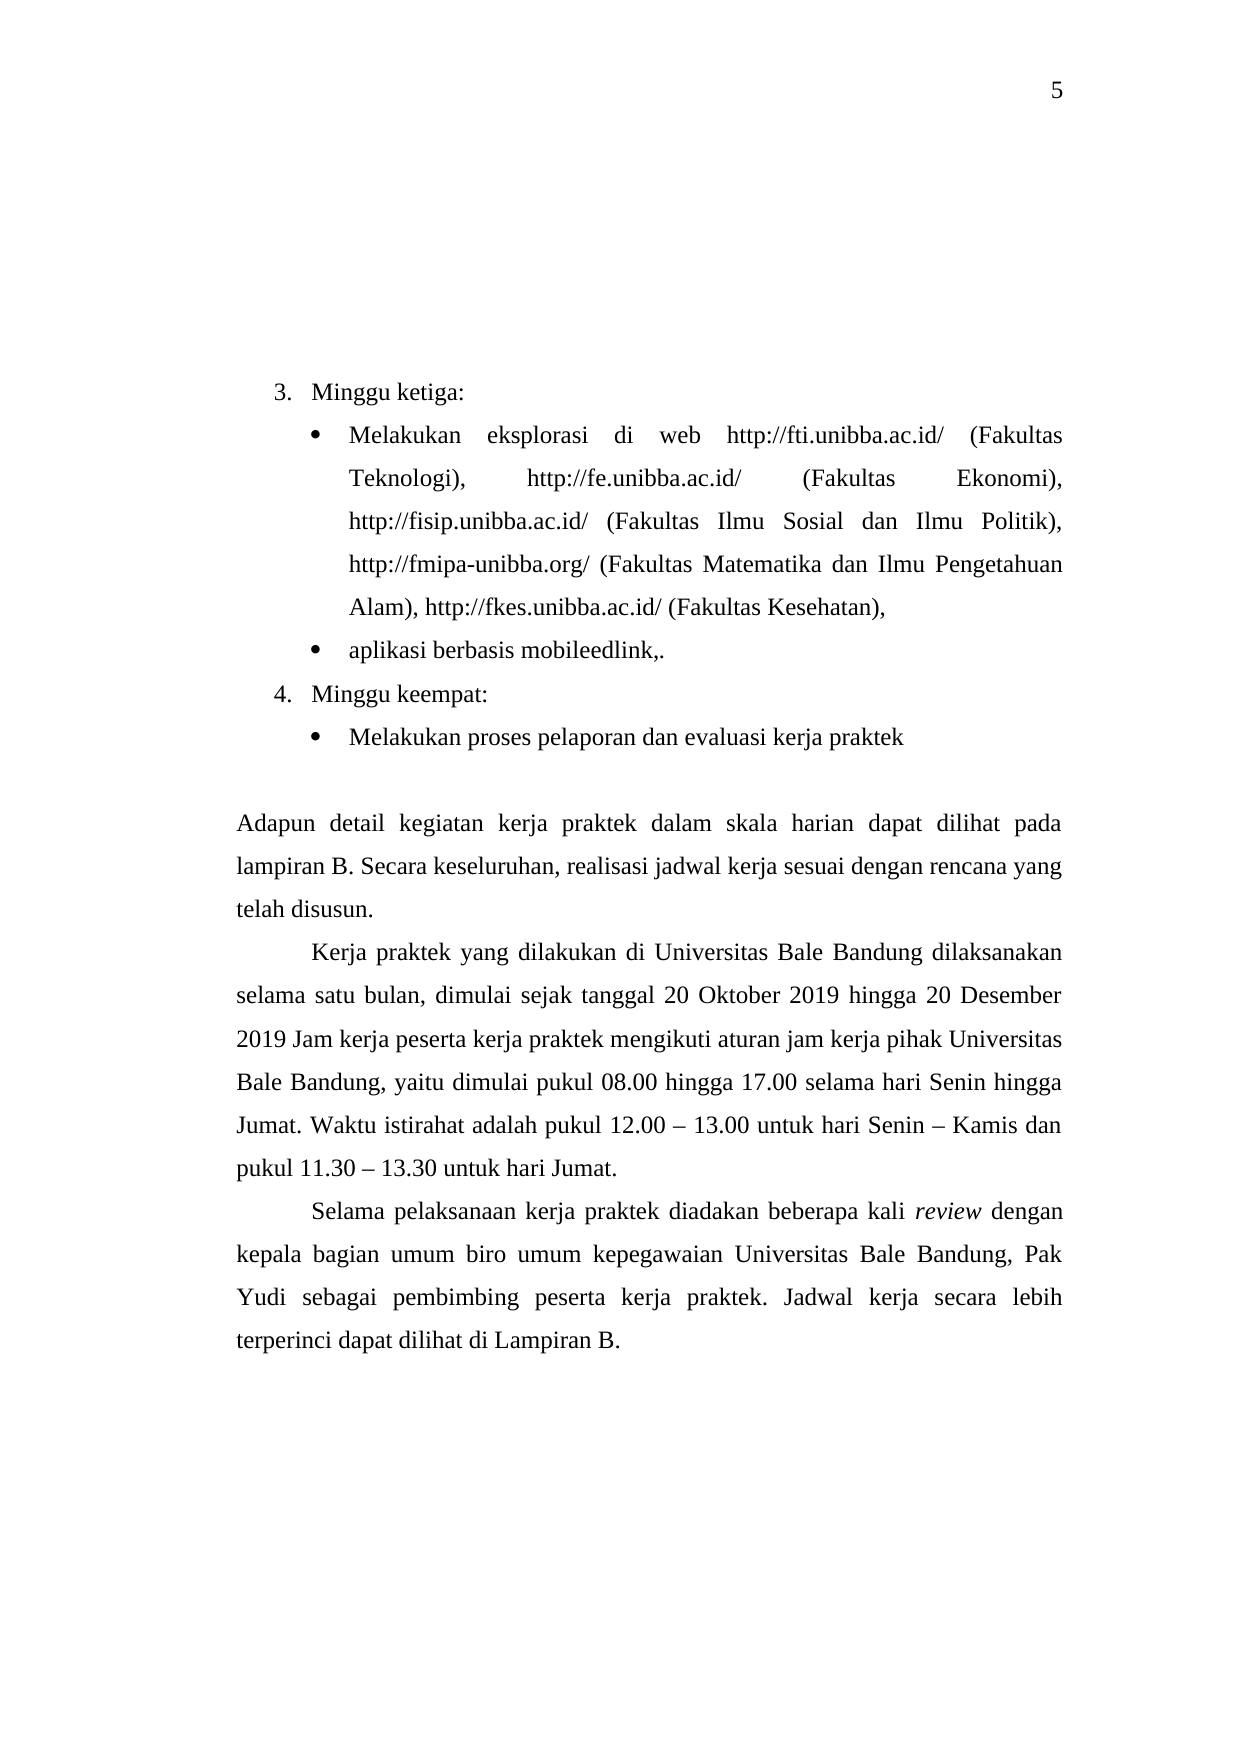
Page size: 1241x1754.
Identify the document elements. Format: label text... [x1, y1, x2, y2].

list Minggu keempat: [274, 679, 1063, 707]
list Minggu ketiga: [274, 377, 1063, 406]
list Melakukan proses pelaporan dan evaluasi kerja praktek [311, 722, 1063, 751]
text Kerja praktek yang dilakukan di Universitas Bale Bandung dilaksanakan selama satu bulan, dimulai sejak tanggal 20 Oktober 2019 hingga 20 Desember 2019 Jam kerja peserta kerja praktek mengikuti aturan jam kerja pihak Universitas Bale Bandung, yaitu dimulai pukul 08.00 hingga 17.00 selama hari Senin hingga Jumat. Waktu istirahat adalah pukul 12.00 – 13.00 untuk hari Senin – Kamis dan pukul 11.30 – 13.30 untuk hari Jumat. [236, 937, 1063, 1182]
list aplikasi berbasis mobileedlink,. [311, 636, 1063, 664]
list Melakukan eksplorasi di web http://fti.unibba.ac.id/ (Fakultas Teknologi), http://fe.unibba.ac.id/ (Fakultas Ekonomi), http://fisip.unibba.ac.id/ (Fakultas Ilmu Sosial dan Ilmu Politik), http://fmipa-unibba.org/ (Fakultas Matematika dan Ilmu Pengetahuan Alam), http://fkes.unibba.ac.id/ (Fakultas Kesehatan), [311, 420, 1063, 621]
text Selama pelaksanaan kerja praktek diadakan beberapa kali review dengan kepala bagian umum biro umum kepegawaian Universitas Bale Bandung, Pak Yudi sebagai pembimbing peserta kerja praktek. Jadwal kerja secara lebih terperinci dapat dilihat di Lampiran B. [236, 1196, 1063, 1354]
text Adapun detail kegiatan kerja praktek dalam skala harian dapat dilihat pada lampiran B. Secara keseluruhan, realisasi jadwal kerja sesuai dengan rencana yang telah disusun. [236, 808, 1063, 923]
